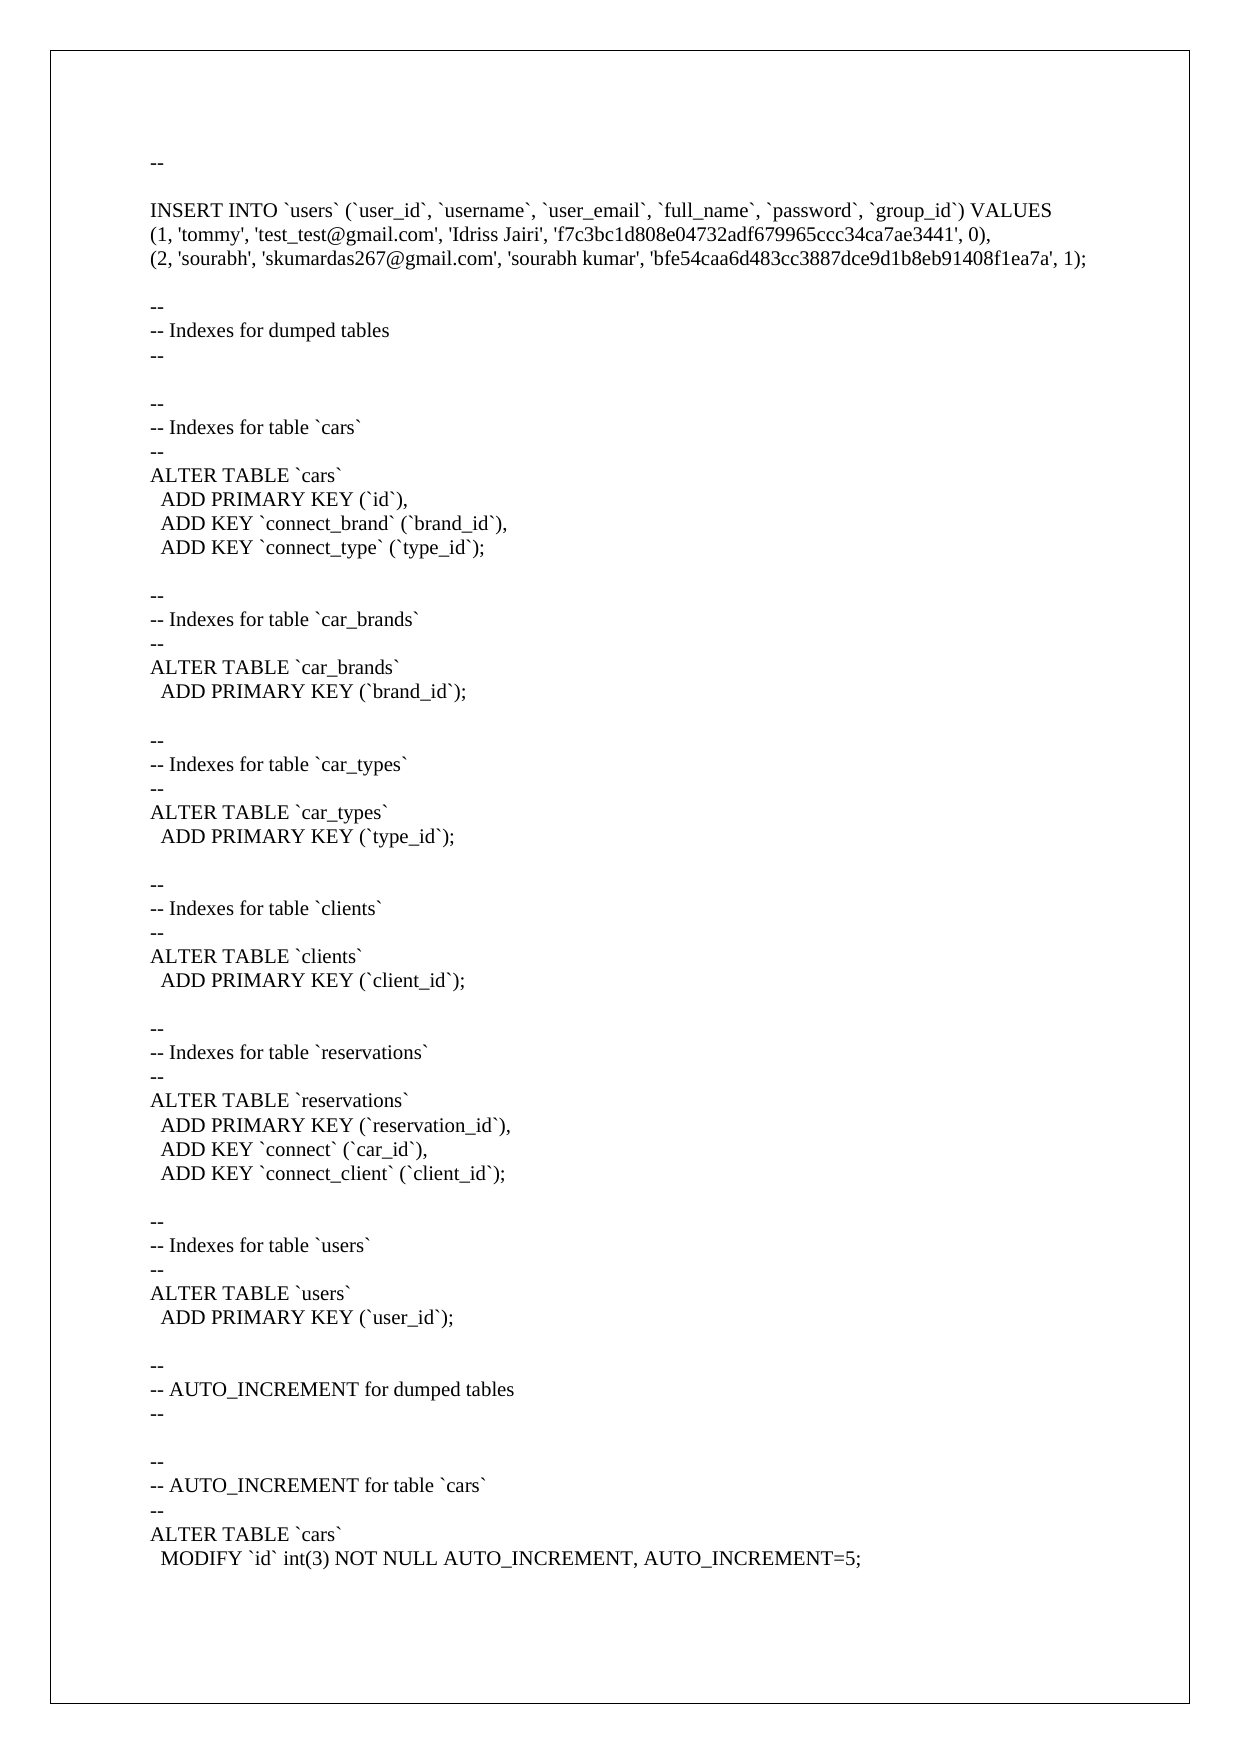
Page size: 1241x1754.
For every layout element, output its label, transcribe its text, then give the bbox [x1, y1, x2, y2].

text -- Indexes for table `cars` [150, 415, 1090, 439]
text (2, 'sourabh', 'skumardas267@gmail.com', 'sourabh kumar', 'bfe54caa6d483cc3887dce9d1b8eb91408f1ea7a', 1); [150, 246, 1090, 270]
text ADD KEY `connect_brand` (`brand_id`), [150, 511, 1090, 535]
text ADD PRIMARY KEY (`client_id`); [150, 968, 1090, 992]
text (1, 'tommy', 'test_test@gmail.com', 'Idriss Jairi', 'f7c3bc1d808e04732adf679965ccc34ca7ae3441', 0), [150, 222, 1090, 246]
text -- [150, 1353, 1090, 1377]
text ADD KEY `connect_client` (`client_id`); [150, 1161, 1090, 1185]
text -- [150, 776, 1090, 800]
text ALTER TABLE `cars` [150, 1522, 1090, 1546]
text ALTER TABLE `clients` [150, 944, 1090, 968]
text MODIFY `id` int(3) NOT NULL AUTO_INCREMENT, AUTO_INCREMENT=5; [150, 1546, 1090, 1570]
text ADD PRIMARY KEY (`type_id`); [150, 824, 1090, 848]
text -- [150, 439, 1090, 463]
text -- [150, 391, 1090, 415]
text -- [150, 872, 1090, 896]
text -- [150, 1497, 1090, 1522]
text INSERT INTO `users` (`user_id`, `username`, `user_email`, `full_name`, `password`, `group_id`) VALUES [150, 198, 1090, 222]
text -- Indexes for dumped tables [150, 318, 1090, 342]
text -- Indexes for table `car_brands` [150, 607, 1090, 631]
text ALTER TABLE `car_types` [150, 800, 1090, 824]
text -- Indexes for table `clients` [150, 896, 1090, 920]
text -- [150, 1209, 1090, 1233]
text -- [150, 583, 1090, 607]
text ALTER TABLE `users` [150, 1281, 1090, 1305]
text -- [150, 1449, 1090, 1473]
text ALTER TABLE `cars` [150, 463, 1090, 487]
text ADD PRIMARY KEY (`brand_id`); [150, 679, 1090, 703]
text ALTER TABLE `car_brands` [150, 655, 1090, 679]
text -- [150, 727, 1090, 752]
text ALTER TABLE `reservations` [150, 1088, 1090, 1112]
text ADD KEY `connect` (`car_id`), [150, 1137, 1090, 1161]
text -- [150, 1016, 1090, 1040]
text -- [150, 342, 1090, 367]
text -- [150, 150, 1090, 174]
text -- [150, 1401, 1090, 1425]
text ADD PRIMARY KEY (`user_id`); [150, 1305, 1090, 1329]
text -- AUTO_INCREMENT for table `cars` [150, 1473, 1090, 1497]
text -- [150, 1064, 1090, 1088]
text -- Indexes for table `users` [150, 1233, 1090, 1257]
text -- Indexes for table `car_types` [150, 752, 1090, 776]
text -- Indexes for table `reservations` [150, 1040, 1090, 1064]
text ADD PRIMARY KEY (`reservation_id`), [150, 1112, 1090, 1137]
text ADD KEY `connect_type` (`type_id`); [150, 535, 1090, 559]
text ADD PRIMARY KEY (`id`), [150, 487, 1090, 511]
text -- [150, 294, 1090, 318]
text -- [150, 1257, 1090, 1281]
text -- AUTO_INCREMENT for dumped tables [150, 1377, 1090, 1401]
text -- [150, 920, 1090, 944]
text -- [150, 631, 1090, 655]
